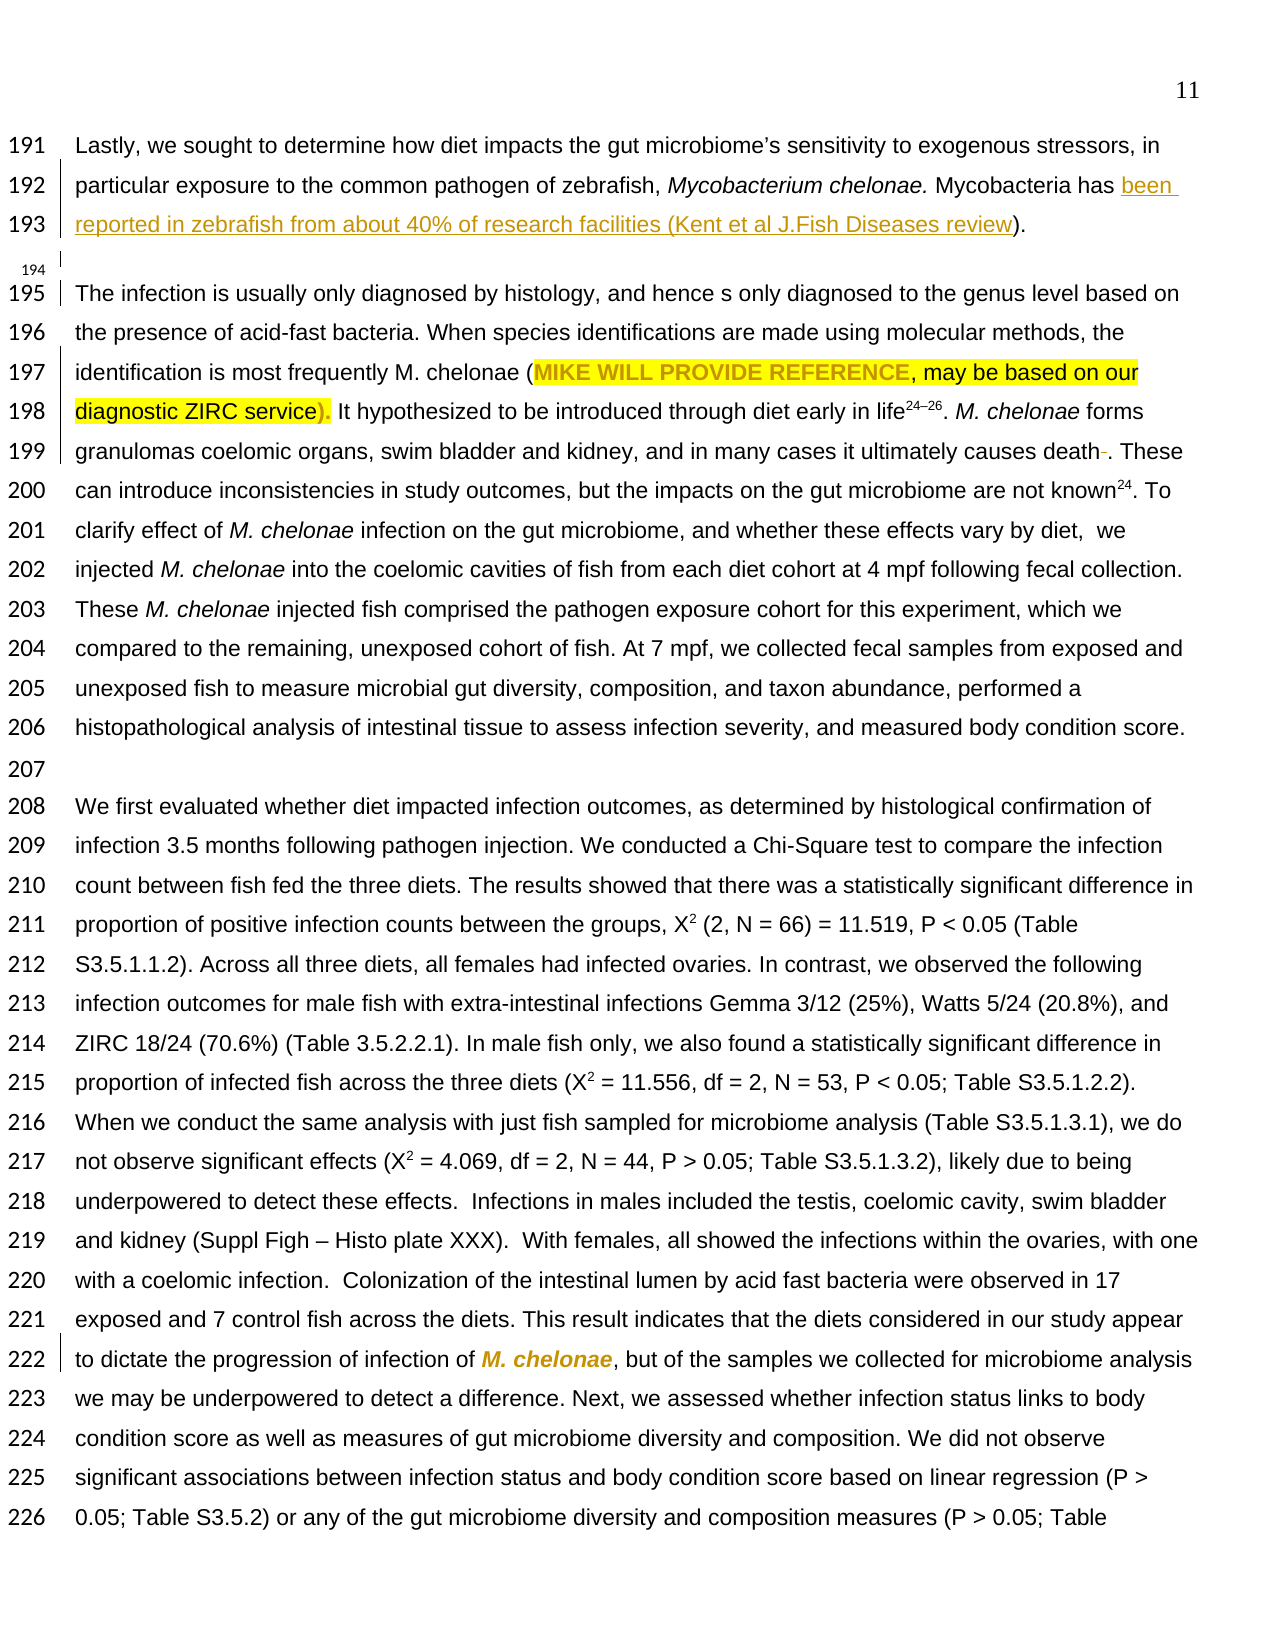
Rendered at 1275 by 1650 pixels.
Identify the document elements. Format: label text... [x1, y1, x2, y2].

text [75, 793, 1200, 1530]
text Lastly, we sought to determine how diet impacts the gut microbiome’s sensitivity to exogenous stressors, in particular exposure to the common pathogen of zebrafish, Mycobacterium chelonae. Mycobacteria has ). [75, 132, 1200, 238]
text The infection is usually only diagnosed by histology, and hence s only diagnosed to the genus level based on the presence of acid-fast bacteria. When species identifications are made using molecular methods, the identification is most frequently M. chelonae (MIKE WILL PROVIDE REFERENCE, may be based on our diagnostic ZIRC service). It hypothesized to be introduced through diet early in life24–26. M. chelonae forms granulomas coelomic organs, swim bladder and kidney, and in many cases it ultimately causes death. These can introduce inconsistencies in study outcomes, but the impacts on the gut microbiome are not known24. To clarify effect of M. chelonae infection on the gut microbiome, and whether these effects vary by diet, we injected M. chelonae into the coelomic cavities of fish from each diet cohort at 4 mpf following fecal collection. These M. chelonae injected fish comprised the pathogen exposure cohort for this experiment, which we compared to the remaining, unexposed cohort of fish. At 7 mpf, we collected fecal samples from exposed and unexposed fish to measure microbial gut diversity, composition, and taxon abundance, performed a histopathological analysis of intestinal tissue to assess infection severity, and measured body condition score. [75, 280, 1200, 740]
